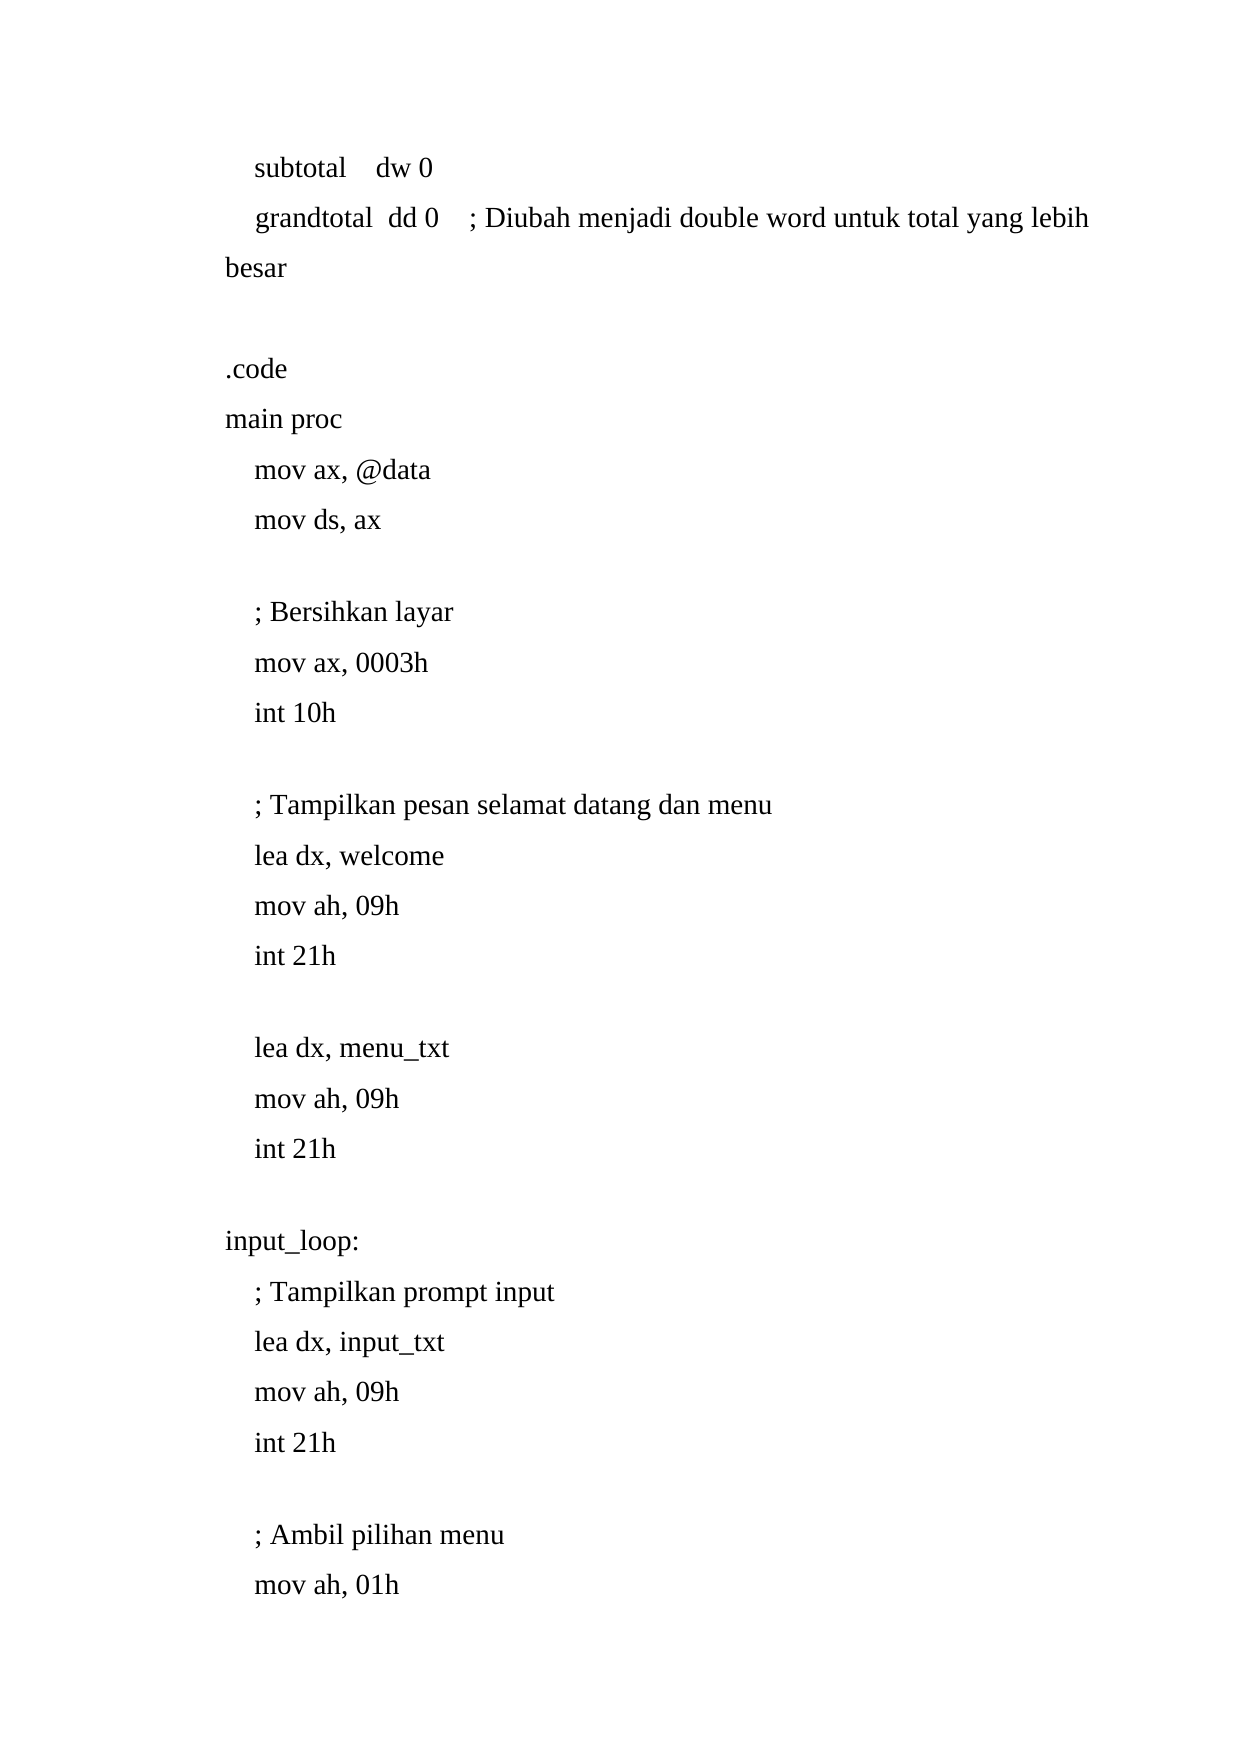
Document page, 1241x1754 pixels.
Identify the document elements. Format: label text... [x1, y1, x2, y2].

list mov ah, 01h [225, 1567, 1090, 1601]
list mov ds, ax [225, 502, 1090, 536]
list mov ah, 09h [225, 1081, 1090, 1114]
list int 21h [225, 1425, 1090, 1458]
list lea dx, input_txt [225, 1324, 1090, 1358]
list mov ah, 09h [225, 1374, 1090, 1408]
list ; Ambil pilihan menu [225, 1517, 1090, 1551]
list ; Tampilkan pesan selamat datang dan menu [225, 787, 1090, 821]
list ; Bersihkan layar [225, 594, 1090, 628]
list main proc [225, 402, 1090, 435]
list subtotal dw 0 [225, 150, 1090, 183]
list .code [225, 351, 1090, 385]
list grandtotal dd 0 ; Diubah menjadi double word untuk total yang lebih besar [225, 200, 1090, 284]
list input_loop: [225, 1223, 1090, 1257]
list mov ax, @data [225, 452, 1090, 485]
list mov ah, 09h [225, 888, 1090, 922]
list ; Tampilkan prompt input [225, 1274, 1090, 1307]
list int 21h [225, 1131, 1090, 1165]
list lea dx, menu_txt [225, 1031, 1090, 1064]
list lea dx, welcome [225, 838, 1090, 871]
list mov ax, 0003h [225, 645, 1090, 678]
list int 21h [225, 938, 1090, 972]
list int 10h [225, 695, 1090, 729]
